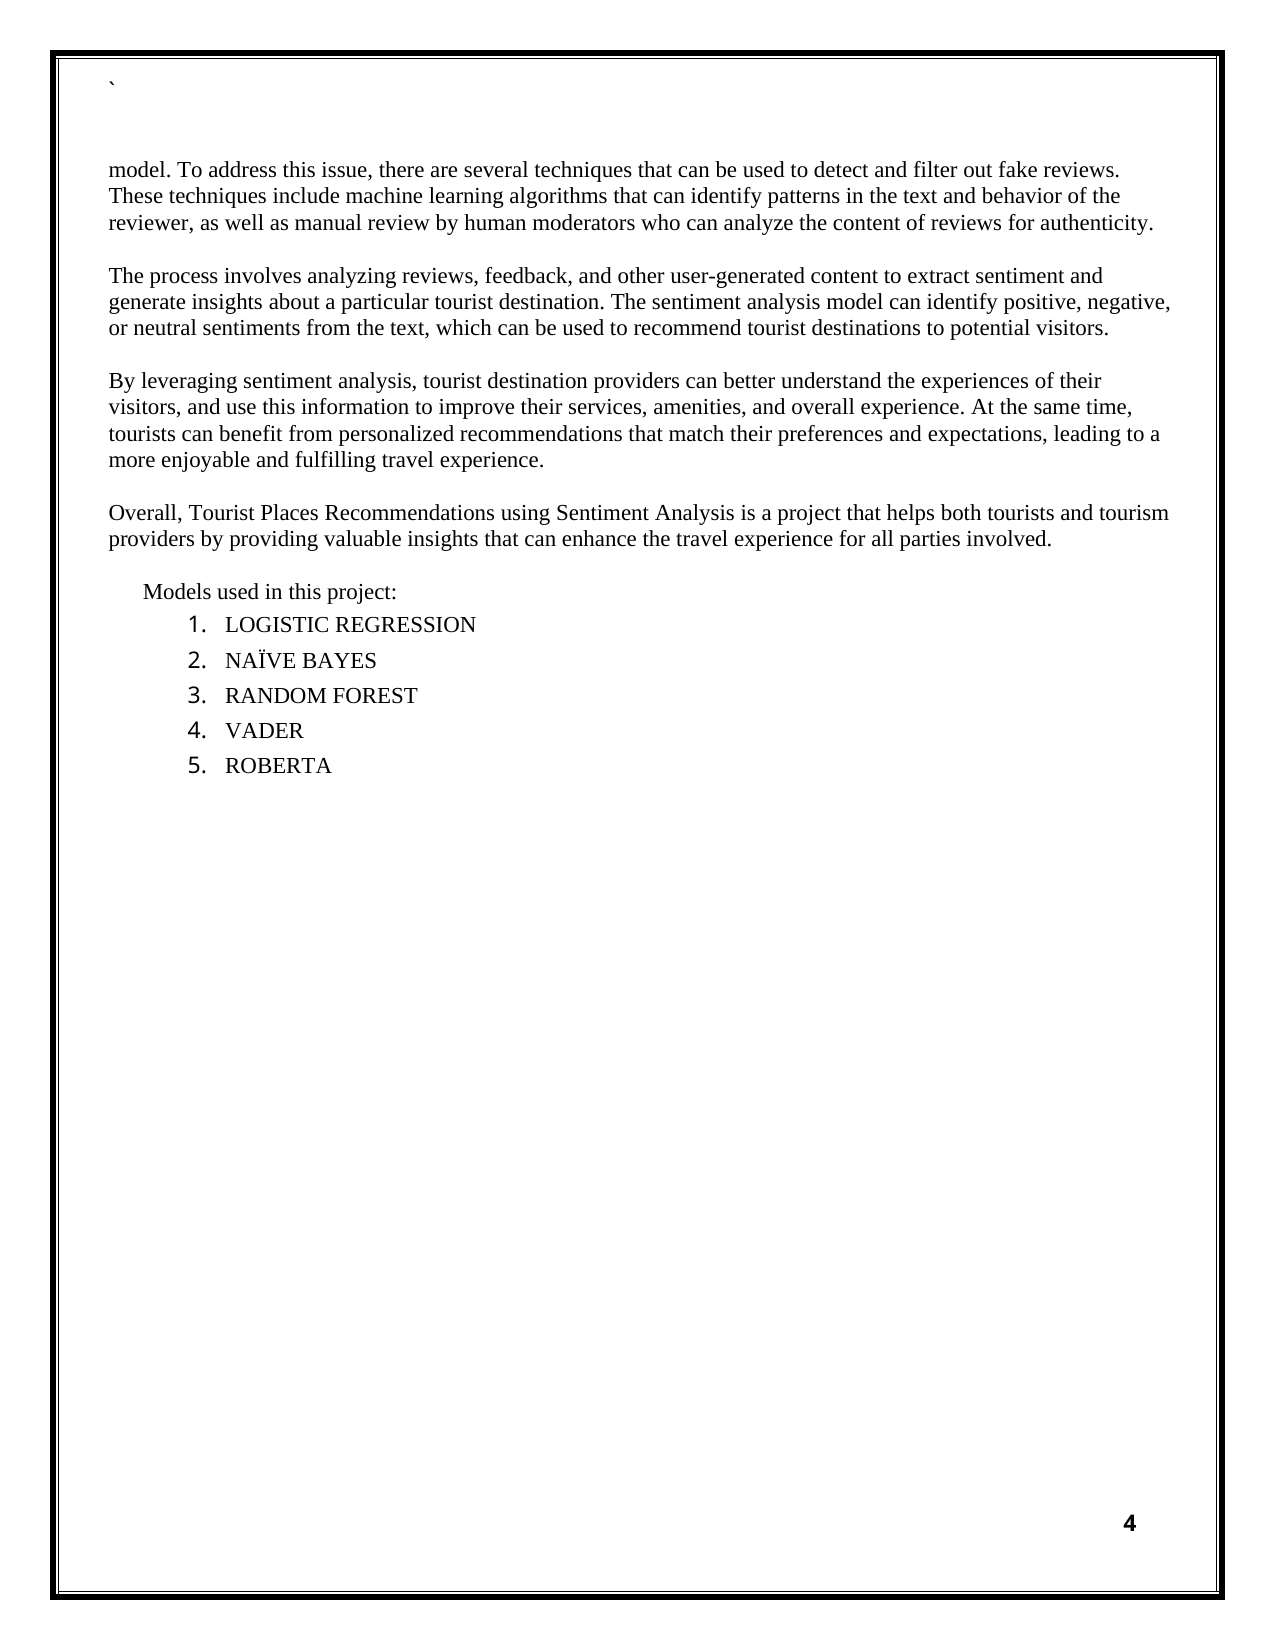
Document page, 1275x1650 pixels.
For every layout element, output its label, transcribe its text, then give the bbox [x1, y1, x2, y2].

list RANDOM FOREST [187, 679, 1181, 710]
list NAÏVE BAYES [187, 644, 1181, 675]
list LOGISTIC REGRESSION [187, 608, 1181, 640]
text By leveraging sentiment analysis, tourist destination providers can better understand the experiences of their visitors, and use this information to improve their services, amenities, and overall experience. At the same time, tourists can benefit from personalized recommendations that match their preferences and expectations, leading to a more enjoyable and fulfilling travel experience. [108, 367, 1181, 472]
list VADER [187, 714, 1181, 745]
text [108, 156, 1181, 235]
list ROBERTA [187, 749, 1181, 780]
text Models used in this project: [108, 578, 1181, 604]
text The process involves analyzing reviews, feedback, and other user-generated content to extract sentiment and generate insights about a particular tourist destination. The sentiment analysis model can identify positive, negative, or neutral sentiments from the text, which can be used to recommend tourist destinations to potential visitors. [108, 262, 1181, 341]
text Overall, Tourist Places Recommendations using Sentiment Analysis is a project that helps both tourists and tourism providers by providing valuable insights that can enhance the travel experience for all parties involved. [108, 499, 1181, 552]
